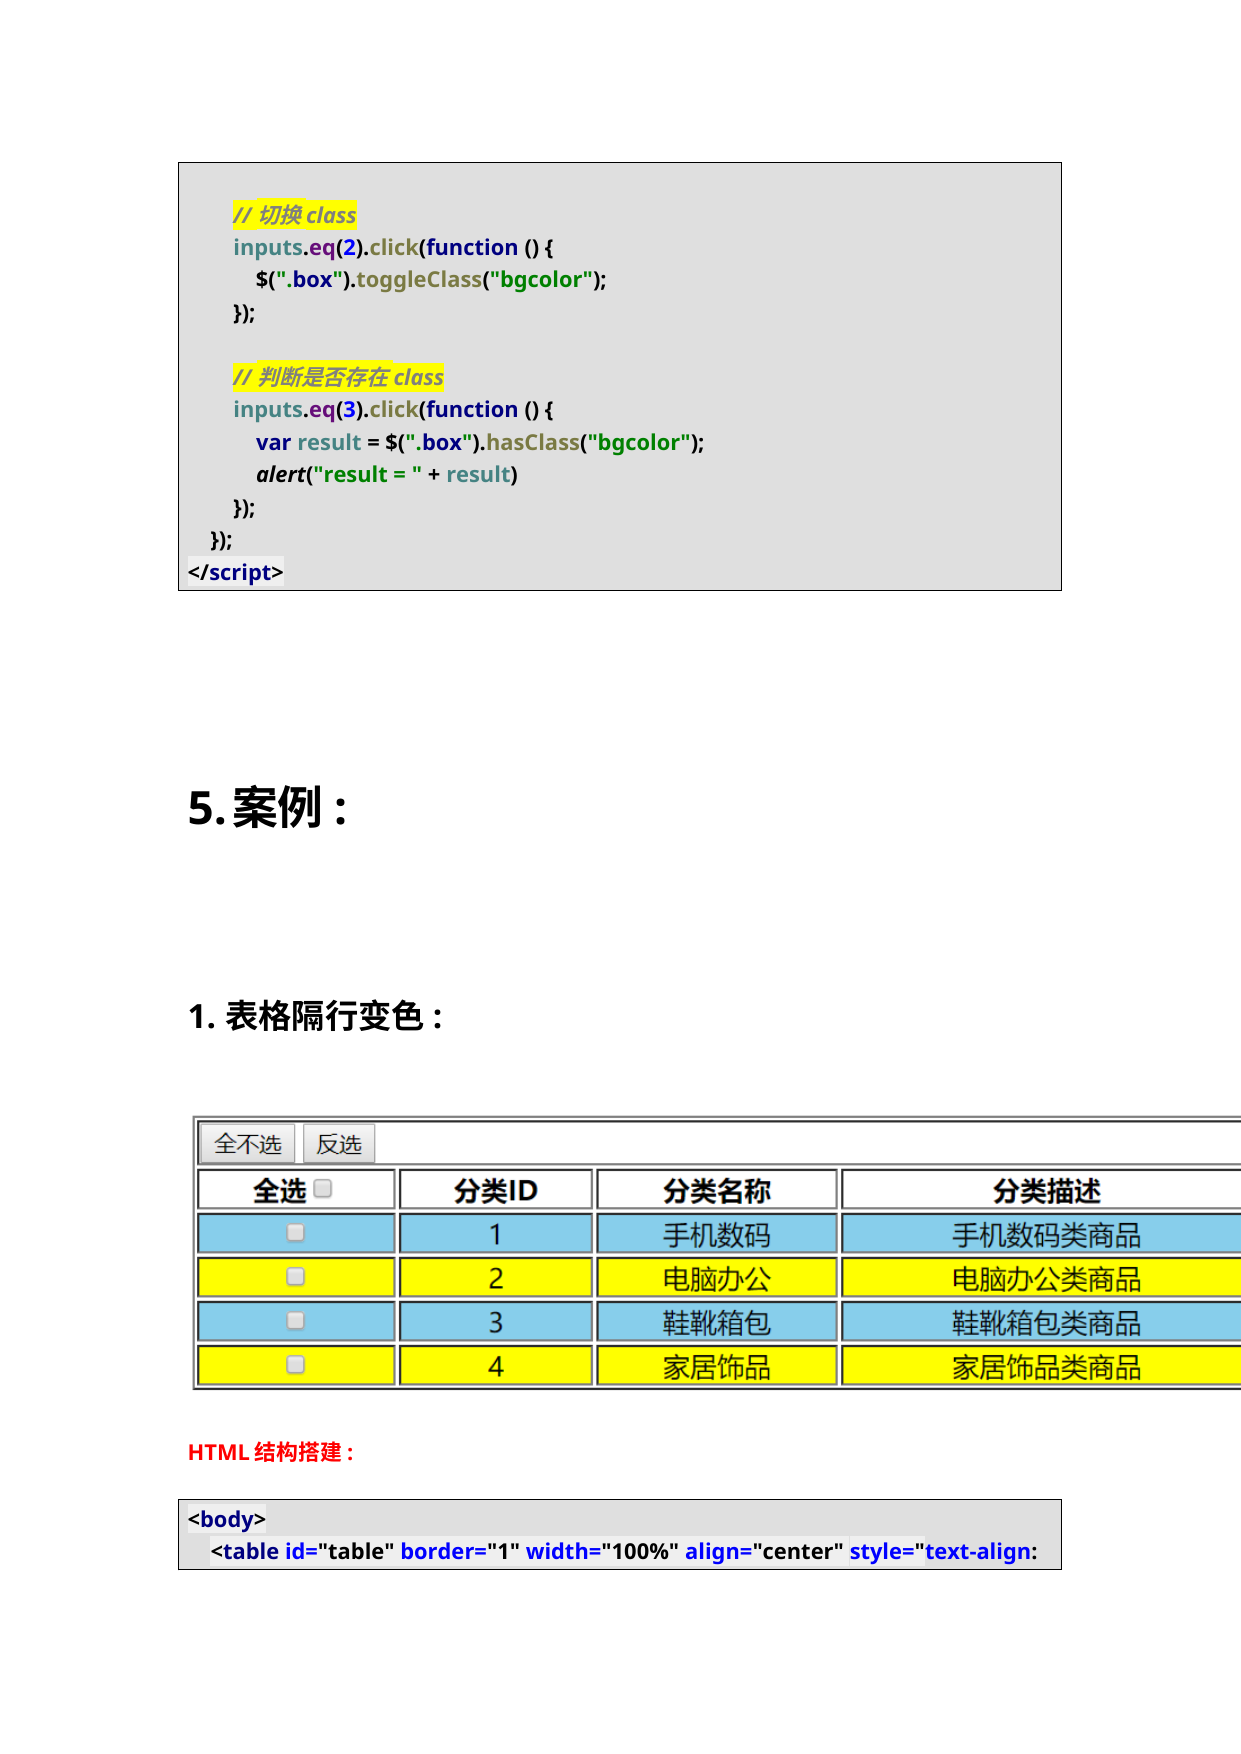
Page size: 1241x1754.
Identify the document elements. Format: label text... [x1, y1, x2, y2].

subtitle 案例 : [187, 756, 1053, 854]
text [179, 1500, 1061, 1569]
picture [187, 1109, 1241, 1398]
text HTML结构搭建 : [187, 1434, 1053, 1467]
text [179, 163, 1061, 590]
subtitle 表格隔行变色 : [187, 982, 1053, 1047]
